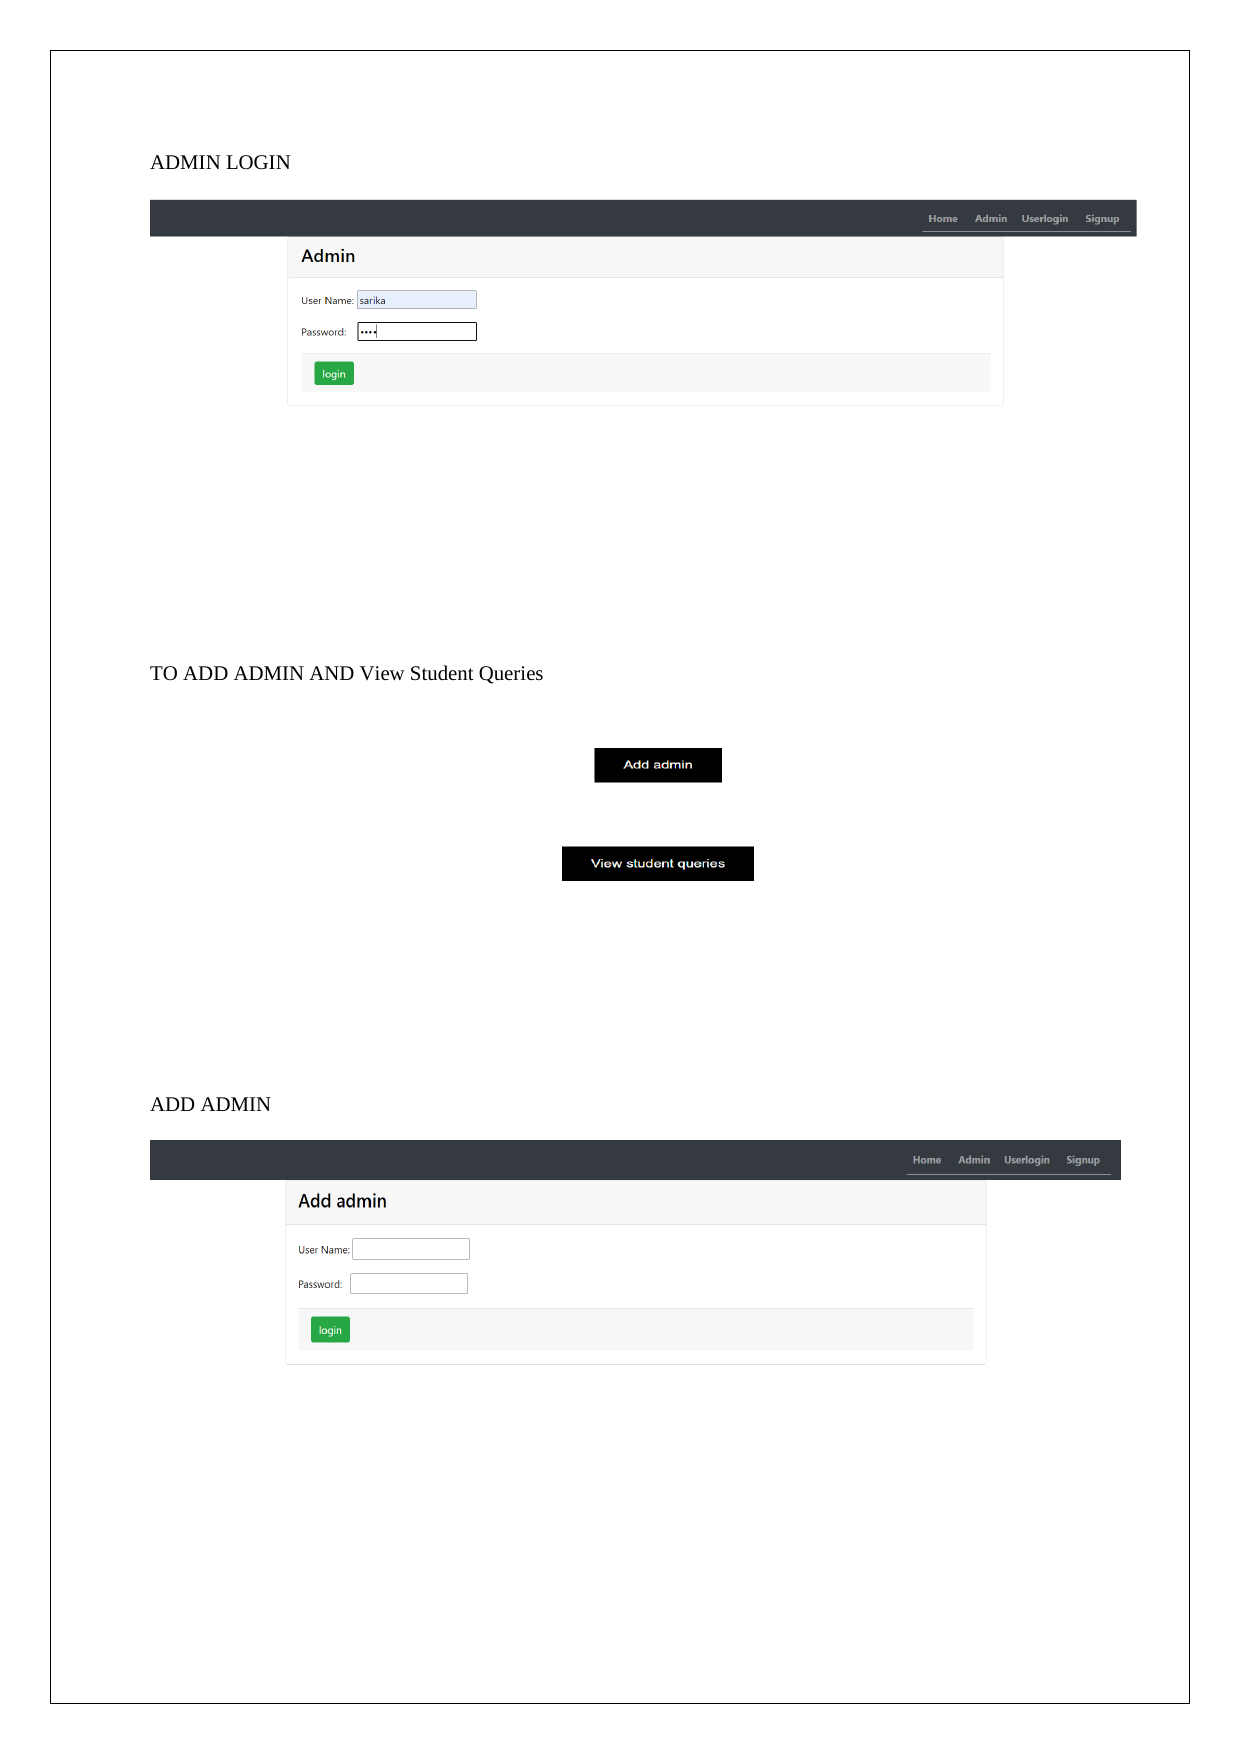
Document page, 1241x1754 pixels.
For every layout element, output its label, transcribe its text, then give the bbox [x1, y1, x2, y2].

text ADD ADMIN [150, 1092, 1090, 1116]
text TO ADD ADMIN AND View Student Queries [150, 661, 1090, 685]
text ADMIN LOGIN [150, 150, 1090, 174]
picture [150, 709, 1187, 1067]
picture [150, 1140, 1121, 1556]
picture [150, 198, 1137, 636]
